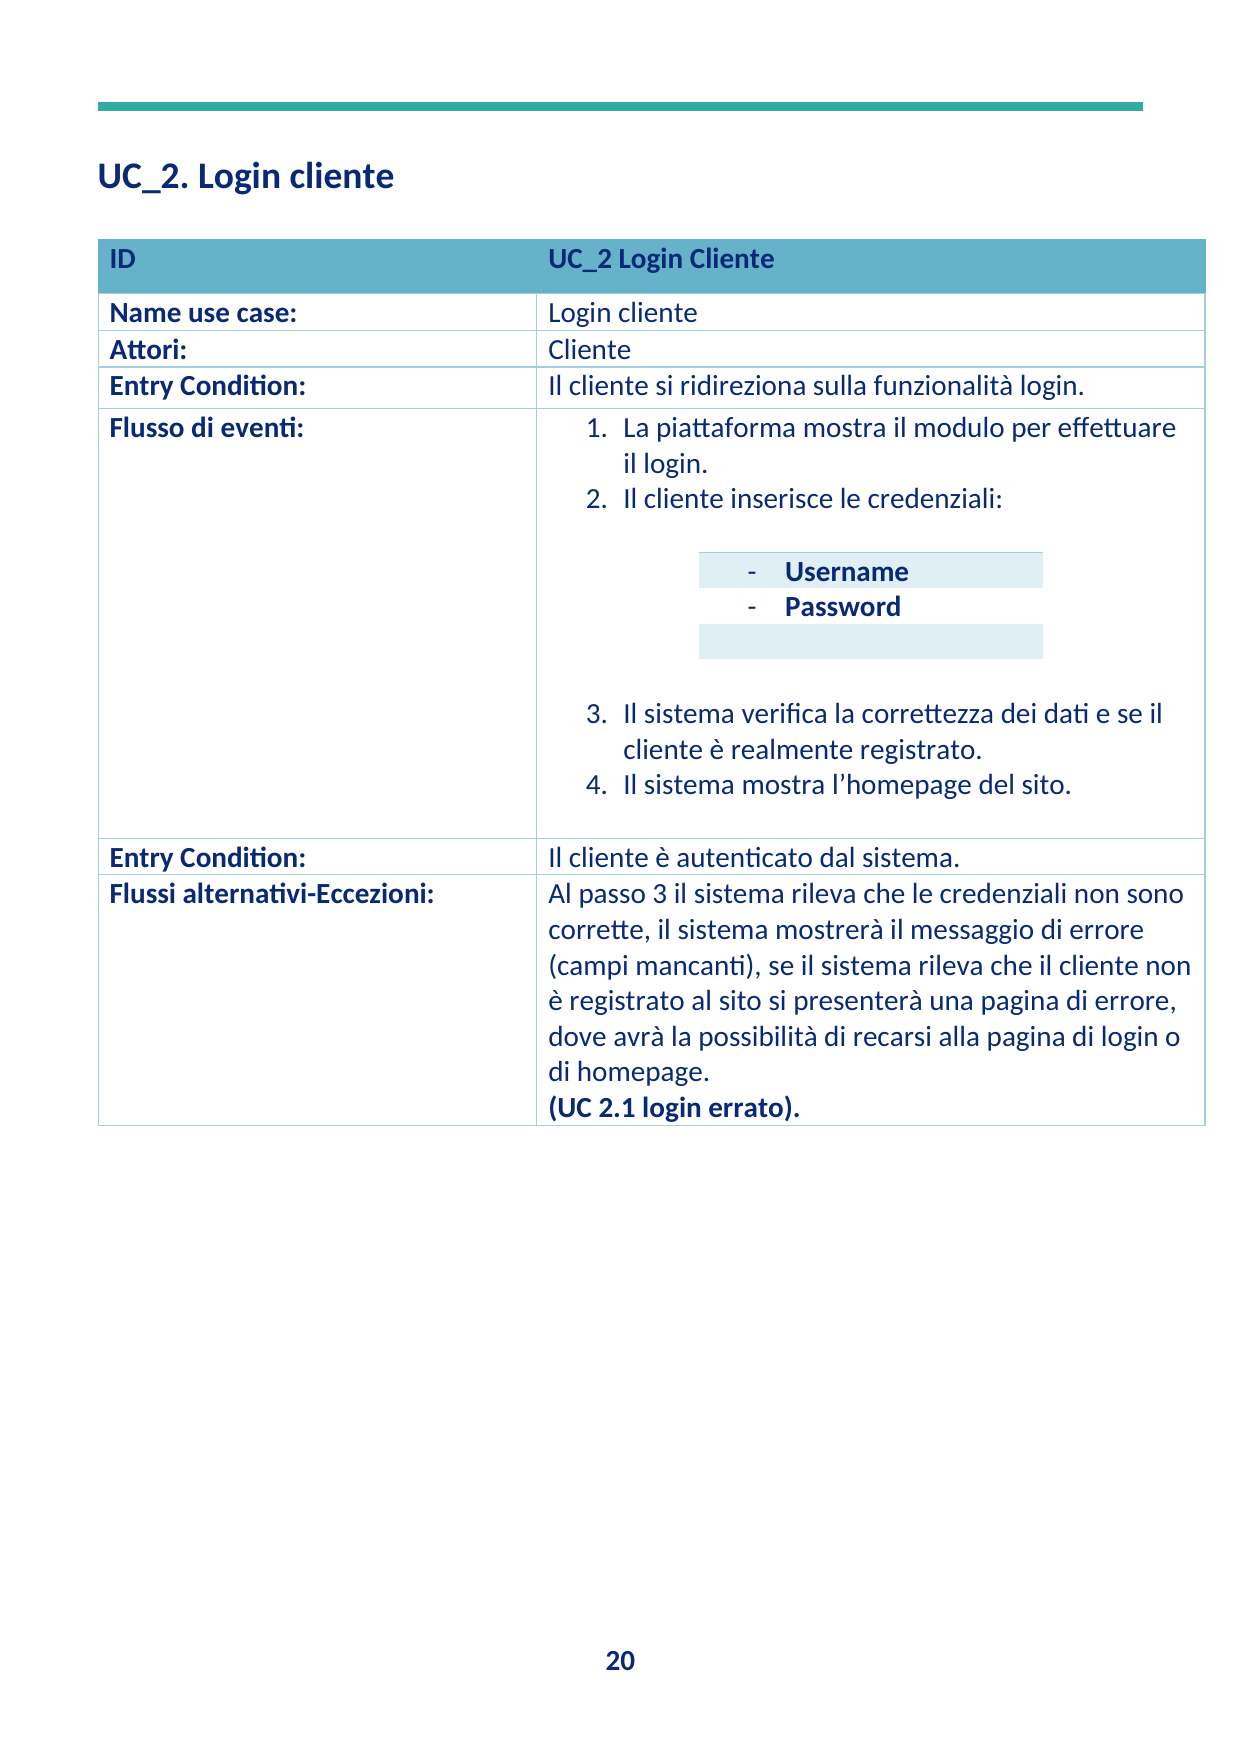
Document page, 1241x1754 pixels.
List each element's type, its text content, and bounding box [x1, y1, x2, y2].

table_cell Il cliente si ridireziona sulla funzionalità login. [537, 368, 1204, 408]
table_header ID [99, 240, 536, 293]
table_cell Entry Condition: [99, 368, 536, 408]
table_cell Flusso di eventi: [99, 409, 536, 838]
subtitle UC_2. Login cliente [97, 152, 1143, 198]
table_cell Login cliente [537, 294, 1204, 330]
table_cell La piattaforma mostra il modulo per effettuare il login. Il cliente inserisce le credenziali: Il sistema verifica la correttezza dei dati e se il cliente è realmente registrato. Il sistema mostra l’homepage del sito. [537, 409, 1204, 838]
table_cell Attori: [99, 331, 536, 366]
table_cell Cliente [537, 331, 1204, 366]
table_cell Entry Condition: [99, 839, 536, 874]
table_cell Name use case: [99, 294, 536, 330]
table_header UC_2 Login Cliente [537, 240, 1204, 293]
table_cell Al passo 3 il sistema rileva che le credenziali non sono corrette, il sistema mostrerà il messaggio di errore (campi mancanti), se il sistema rileva che il cliente non è registrato al sito si presenterà una pagina di errore, dove avrà la possibilità di recarsi alla pagina di login o di homepage. (UC 2.1 login errato). [537, 875, 1204, 1125]
table_cell Flussi alternativi-Eccezioni: [99, 875, 536, 1125]
table_cell Il cliente è autenticato dal sistema. [537, 839, 1204, 874]
